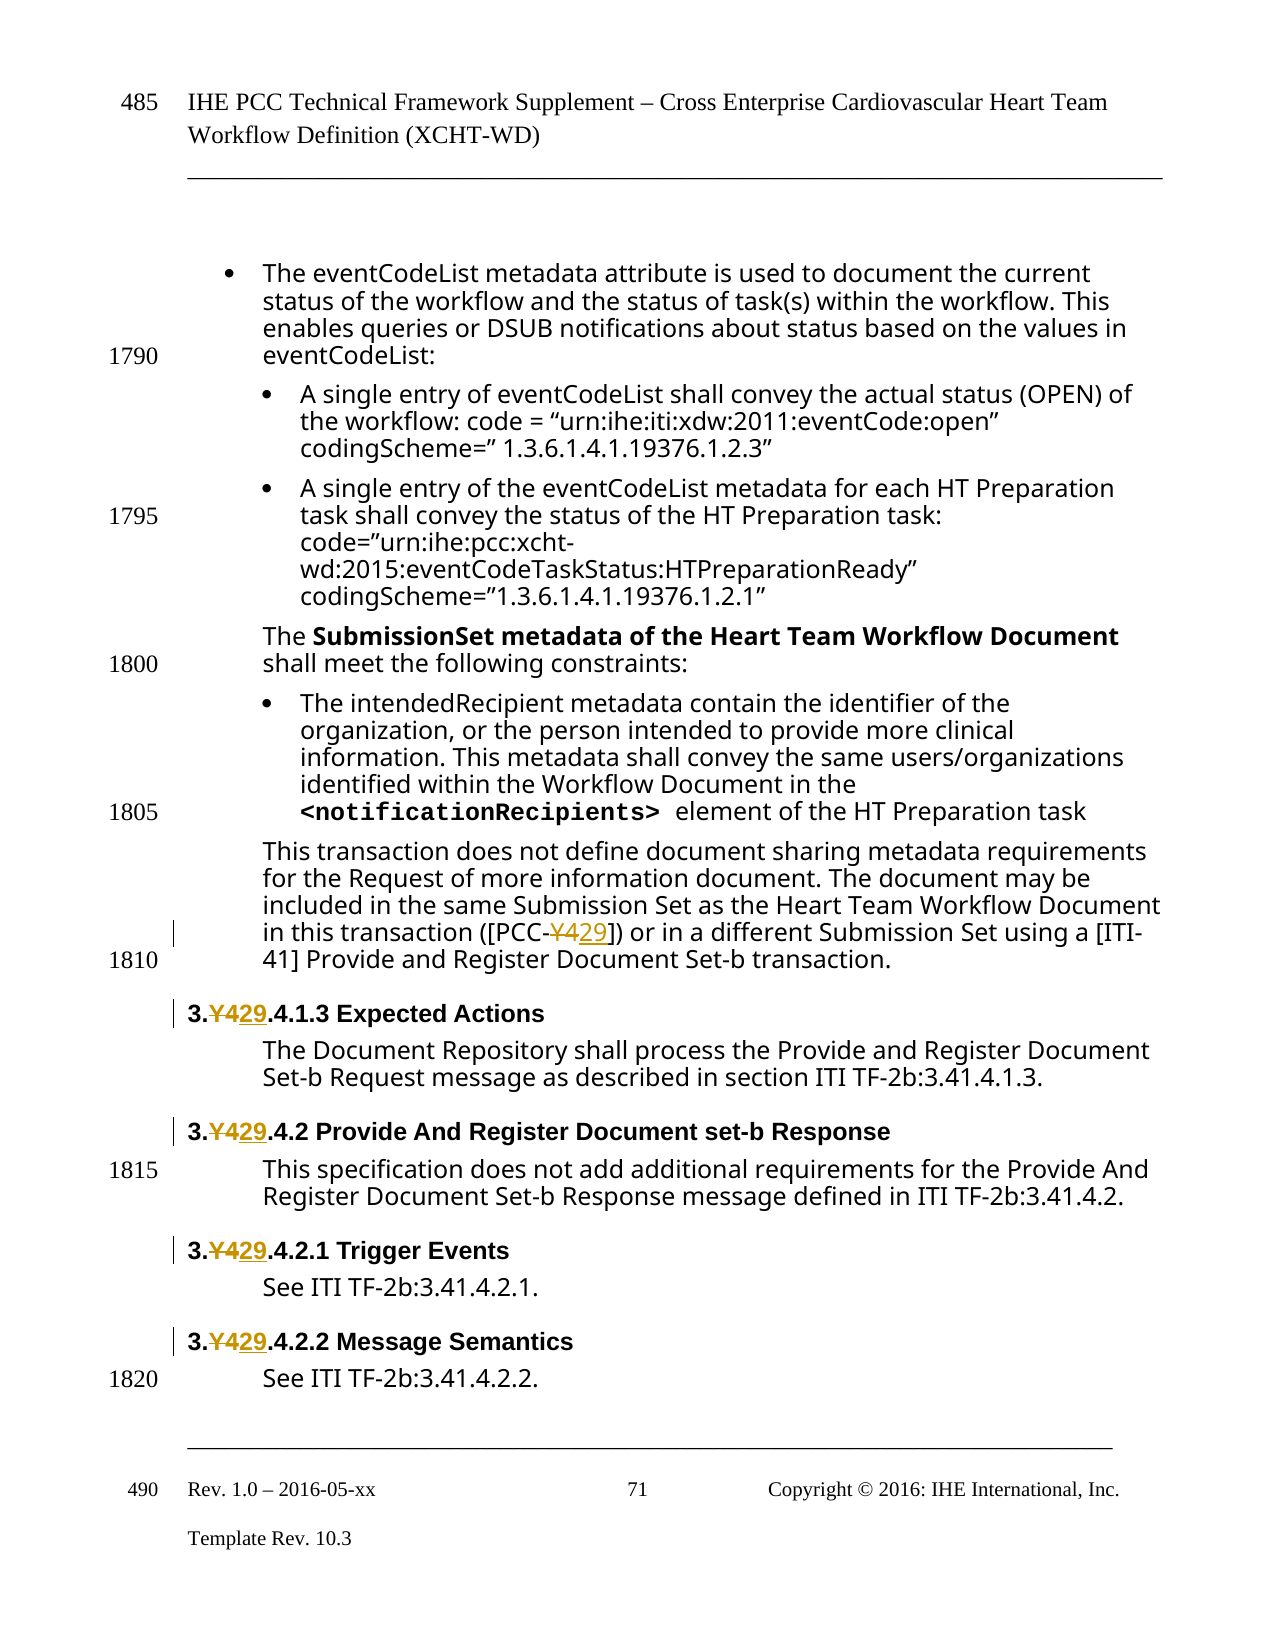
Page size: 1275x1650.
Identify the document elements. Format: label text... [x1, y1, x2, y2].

text The SubmissionSet metadata of the Heart Team Workflow Document shall meet the following constraints: [262, 624, 1162, 678]
subtitle 3..4.1.3 Expected Actions [187, 999, 1162, 1027]
subtitle 3..4.2 Provide And Register Document set-b Response [187, 1117, 1162, 1146]
text This specification does not add additional requirements for the Provide And Register Document Set-b Response message defined in ITI TF-2b:3.41.4.2. [262, 1156, 1162, 1211]
text This transaction does not define document sharing metadata requirements for the Request of more information document. The document may be included in the same Submission Set as the Heart Team Workflow Document in this transaction ([PCC-]) or in a different Submission Set using a [ITI-41] Provide and Register Document Set-b transaction. [262, 838, 1162, 974]
list The eventCodeList metadata attribute is used to document the current status of the workflow and the status of task(s) within the workflow. This enables queries or DSUB notifications about status based on the values in eventCodeList: [225, 261, 1162, 369]
text See ITI TF-2b:3.41.4.2.1. [262, 1275, 1162, 1302]
list The intendedRecipient metadata contain the identifier of the organization, or the person intended to provide more clinical information. This metadata shall convey the same users/organizations identified within the Workflow Document in the <notificationRecipients> element of the HT Preparation task [262, 690, 1162, 826]
list A single entry of the eventCodeList metadata for each HT Preparation task shall convey the status of the HT Preparation task: code=”urn:ihe:pcc:xcht-wd:2015:eventCodeTaskStatus:HTPreparationReady” codingScheme=”1.3.6.1.4.1.19376.1.2.1” [262, 476, 1162, 611]
text The Document Repository shall process the Provide and Register Document Set-b Request message as described in section ITI TF-2b:3.41.4.1.3. [262, 1038, 1162, 1092]
list A single entry of eventCodeList shall convey the actual status (OPEN) of the workflow: code = “urn:ihe:iti:xdw:2011:eventCode:open” codingScheme=” 1.3.6.1.4.1.19376.1.2.3” [262, 382, 1162, 463]
text See ITI TF-2b:3.41.4.2.2. [262, 1366, 1162, 1393]
subtitle 3..4.2.1 Trigger Events [187, 1236, 1162, 1264]
subtitle 3..4.2.2 Message Semantics [187, 1327, 1162, 1356]
